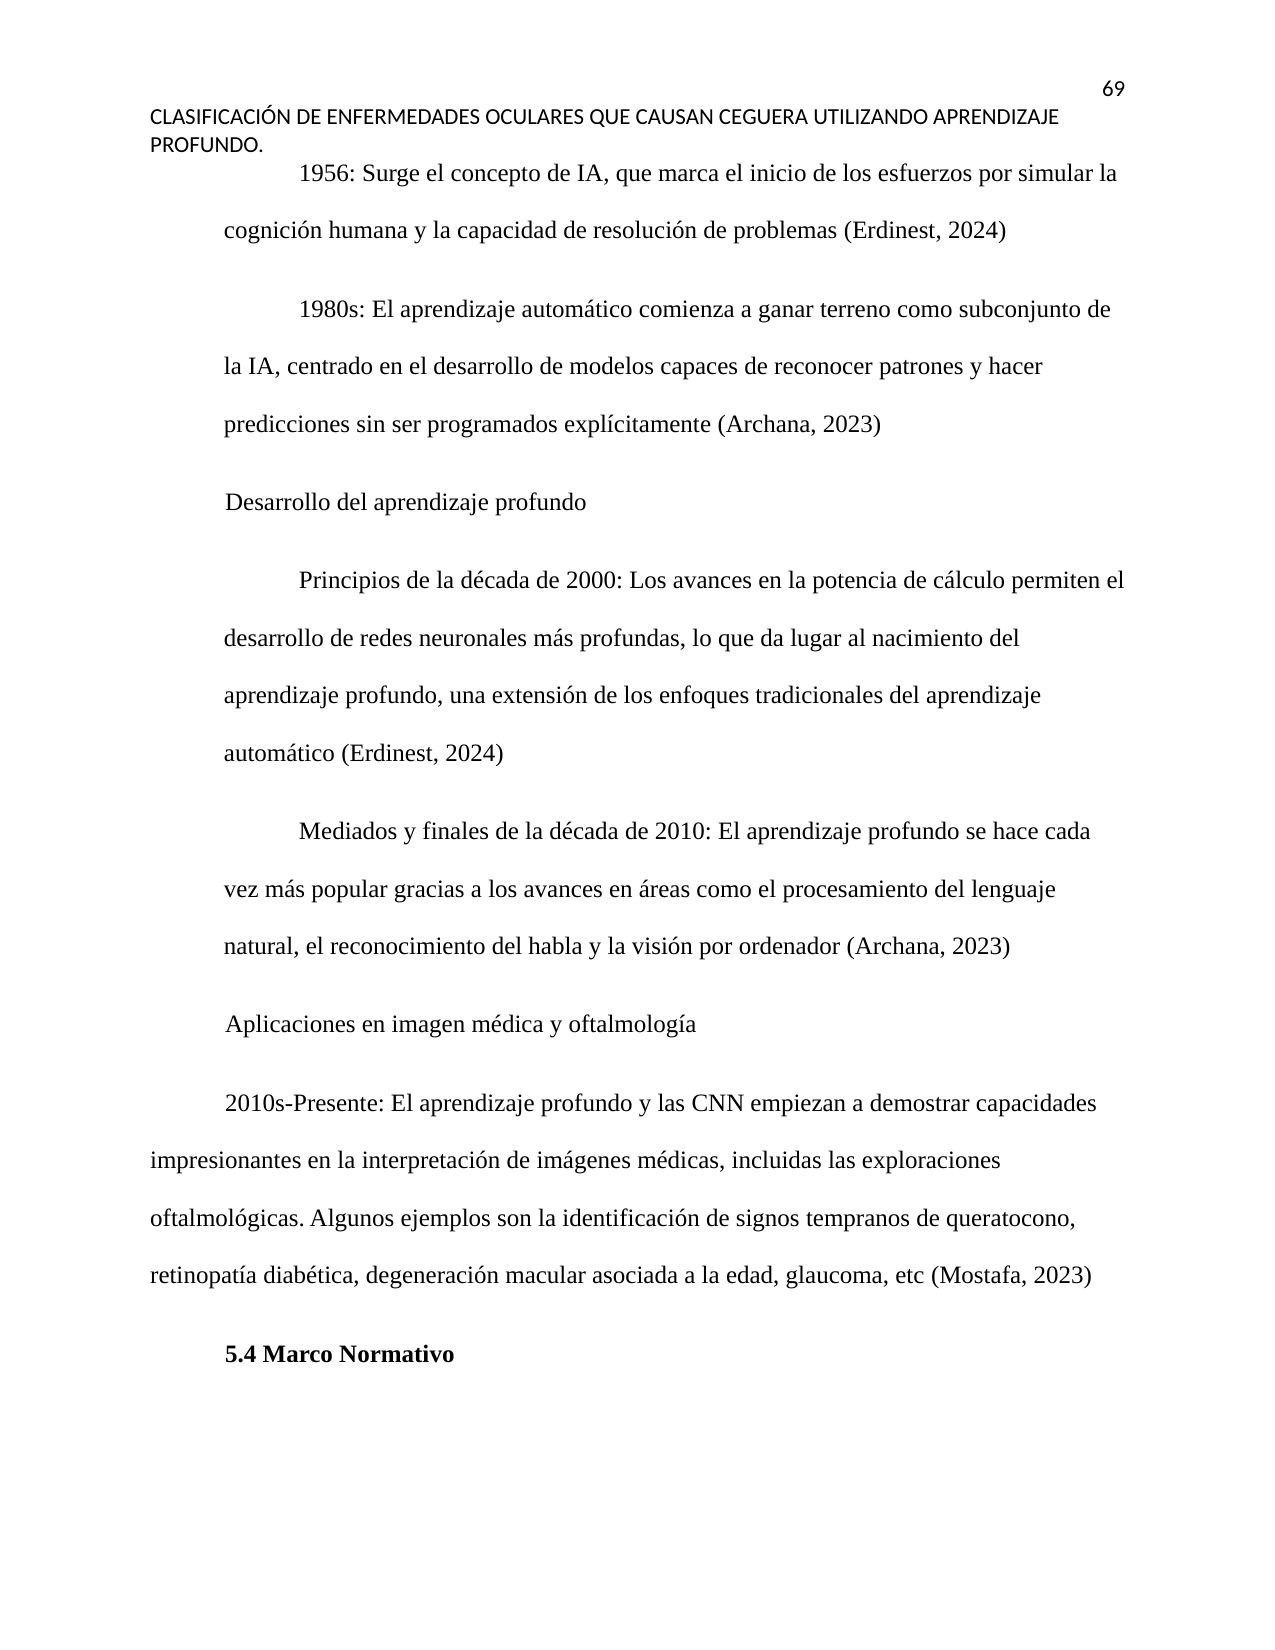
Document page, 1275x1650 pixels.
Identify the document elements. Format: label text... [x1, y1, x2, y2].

text 2010s-Presente: El aprendizaje profundo y las CNN empiezan a demostrar capacidades impresionantes en la interpretación de imágenes médicas, incluidas las exploraciones oftalmológicas. Algunos ejemplos son la identificación de signos tempranos de queratocono, retinopatía diabética, degeneración macular asociada a la edad, glaucoma, etc [150, 1088, 1125, 1289]
text Desarrollo del aprendizaje profundo [150, 487, 1125, 516]
text 1980s: El aprendizaje automático comienza a ganar terreno como subconjunto de la IA, centrado en el desarrollo de modelos capaces de reconocer patrones y hacer predicciones sin ser programados explícitamente [224, 294, 1125, 437]
text Mediados y finales de la década de 2010: El aprendizaje profundo se hace cada vez más popular gracias a los avances en áreas como el procesamiento del lenguaje natural, el reconocimiento del habla y la visión por ordenador [224, 816, 1125, 960]
text Principios de la década de 2000: Los avances en la potencia de cálculo permiten el desarrollo de redes neuronales más profundas, lo que da lugar al nacimiento del aprendizaje profundo, una extensión de los enfoques tradicionales del aprendizaje automático [224, 565, 1125, 767]
text 1956: Surge el concepto de IA, que marca el inicio de los esfuerzos por simular la cognición humana y la capacidad de resolución de problemas [224, 158, 1125, 244]
text Aplicaciones en imagen médica y oftalmología [150, 1009, 1125, 1038]
text 5.4 Marco Normativo [150, 1339, 1125, 1367]
